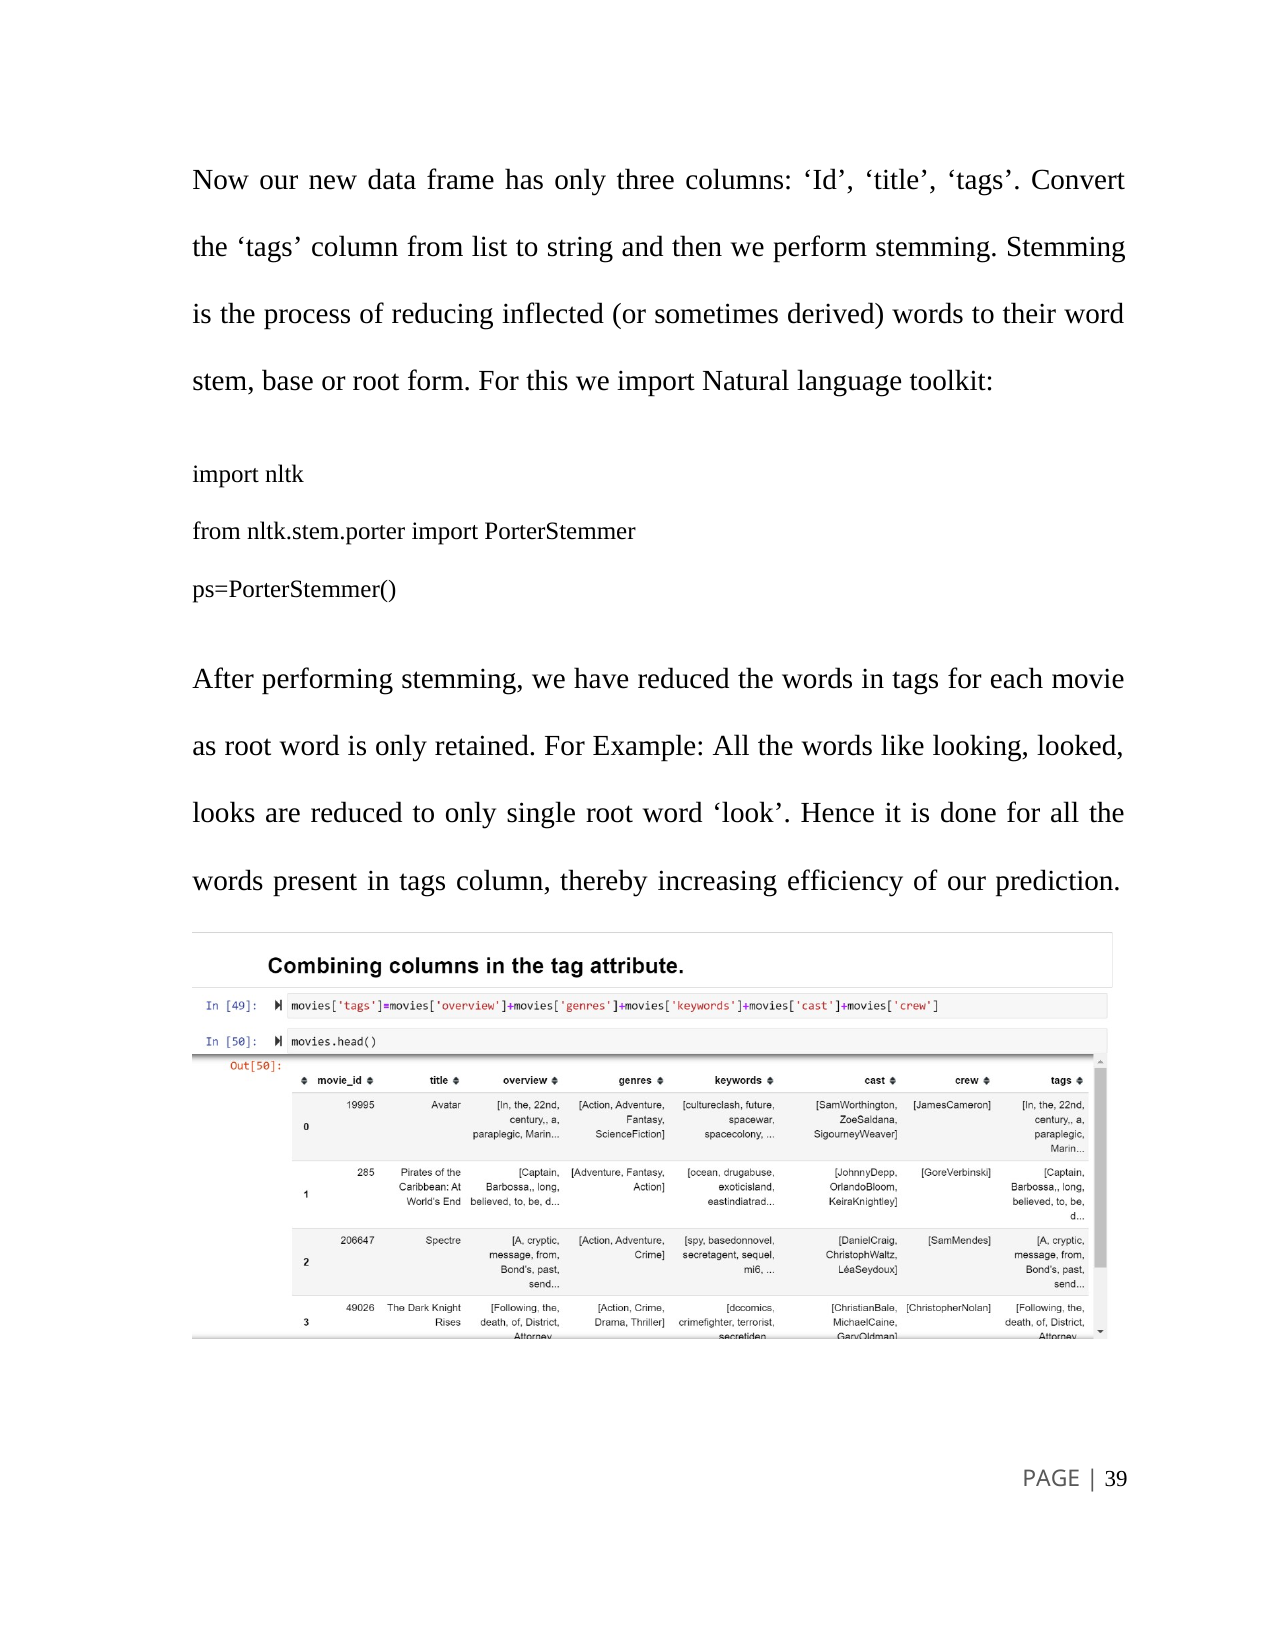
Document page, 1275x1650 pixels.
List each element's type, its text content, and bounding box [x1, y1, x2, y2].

text from nltk.stem.porter import PorterStemmer ps=PorterStemmer() [192, 516, 636, 603]
picture [192, 930, 1113, 1339]
subtitle Now our new data frame has only three columns: ‘Id’, ‘title’, ‘tags’. Convert the ‘tags’ column from list to string and then we perform stemming. Stemming is the process of reducing inflected (or sometimes derived) words to their word stem, base or root form. For this we import Natural language toolkit: [192, 162, 1126, 397]
subtitle After performing stemming, we have reduced the words in tags for each movie as root word is only retained. For Example: All the words like looking, looked, looks are reduced to only single root word ‘look’. Hence it is done for all the words present in tags column, thereby increasing efficiency of our prediction. [192, 661, 1126, 896]
text import nltk [192, 459, 1202, 487]
